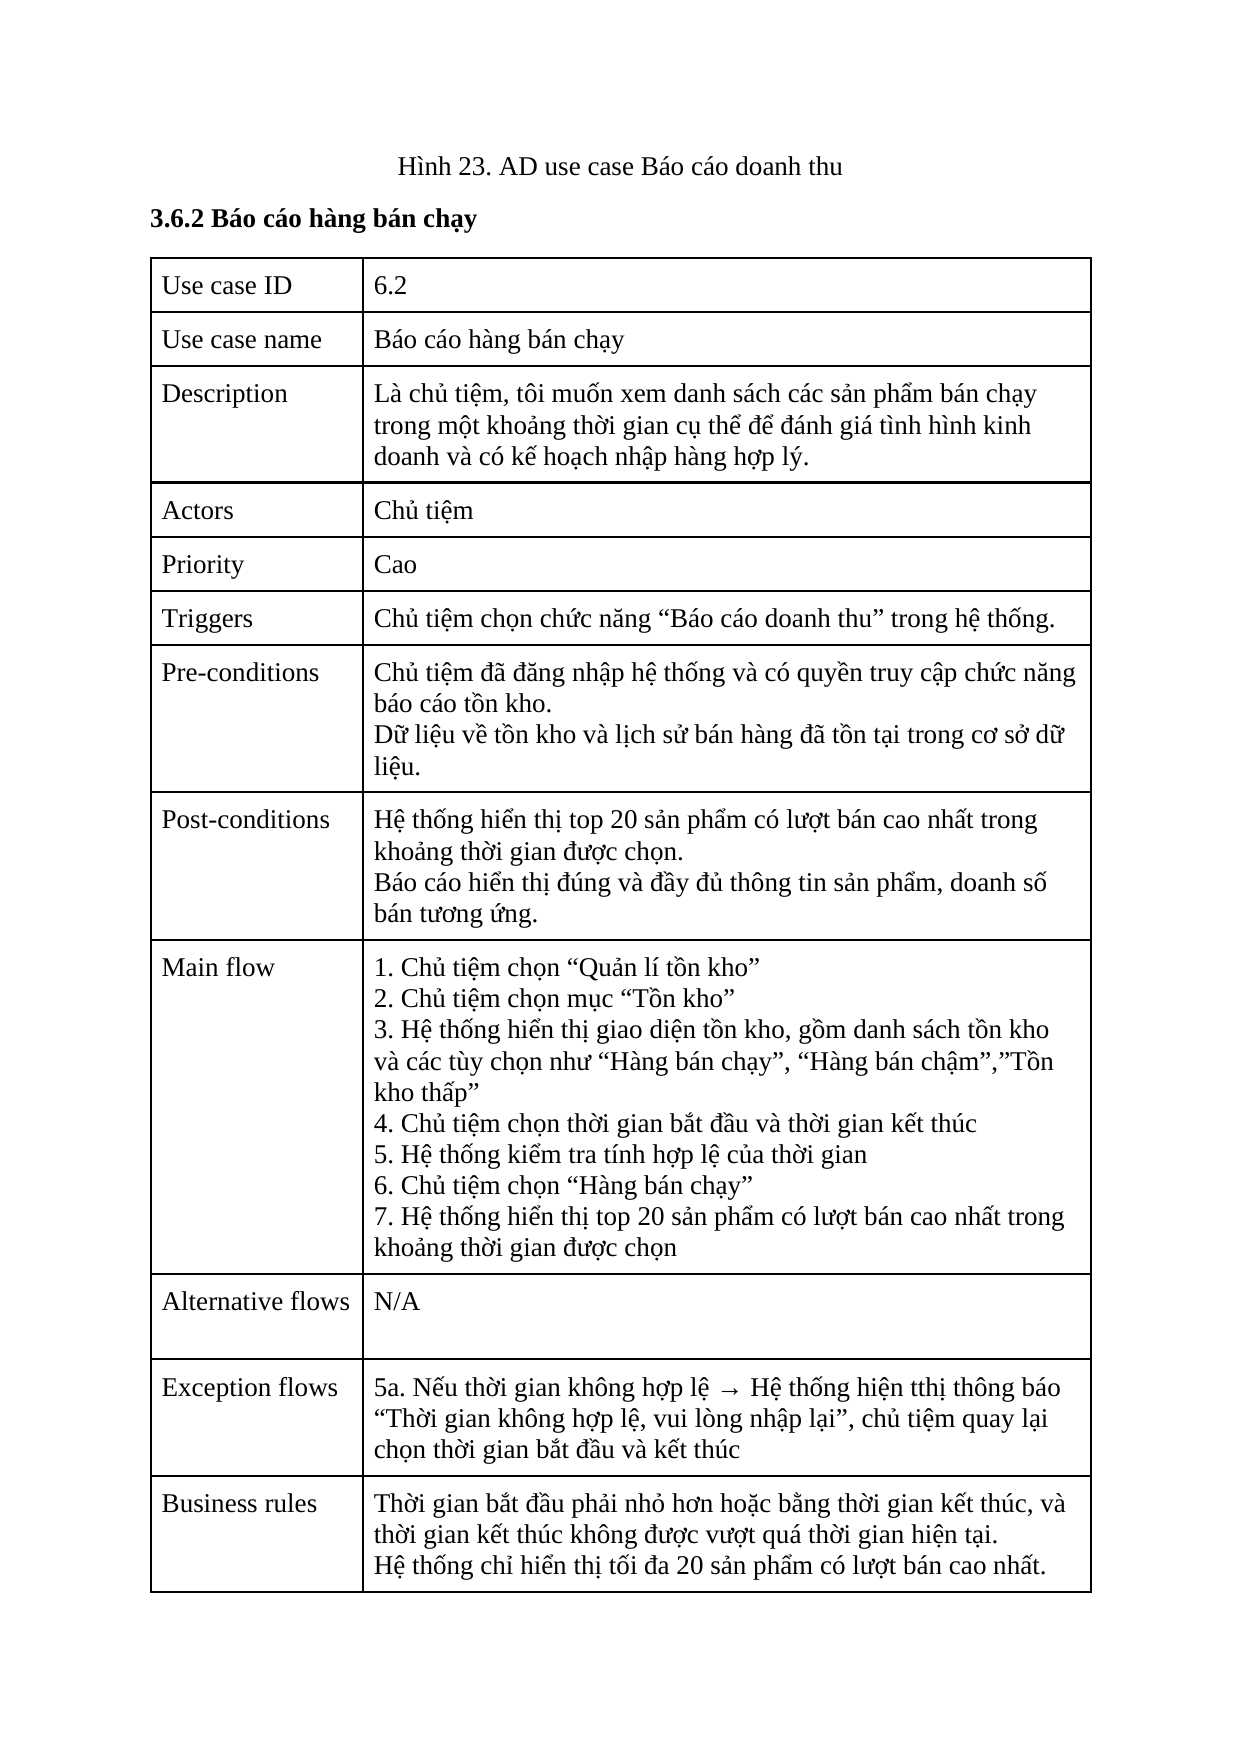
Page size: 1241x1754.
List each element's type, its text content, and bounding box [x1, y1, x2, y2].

text 3.6.2 Báo cáo hàng bán chạy [150, 202, 1090, 233]
table_cell Priority [152, 538, 362, 589]
table_cell N/A [364, 1275, 1090, 1358]
table_cell Use case name [152, 313, 362, 365]
table_cell Chủ tiệm chọn chức năng “Báo cáo doanh thu” trong hệ thống. [364, 592, 1090, 644]
table_cell Business rules [152, 1477, 362, 1591]
table_cell Exception flows [152, 1360, 362, 1474]
text Hình 23. AD use case Báo cáo doanh thu [150, 150, 1090, 181]
table_cell Pre-conditions [152, 646, 362, 791]
table_cell Hệ thống hiển thị top 20 sản phẩm có lượt bán cao nhất trong khoảng thời gian được chọn. Báo cáo hiển thị đúng và đầy đủ thông tin sản phẩm, doanh số bán tương ứng. [364, 793, 1090, 939]
table_header Use case ID [152, 259, 362, 311]
table_cell Actors [152, 484, 362, 536]
table_header 6.2 [364, 259, 1090, 311]
table_cell Cao [364, 538, 1090, 589]
table_cell 1. Chủ tiệm chọn “Quản lí tồn kho” 2. Chủ tiệm chọn mục “Tồn kho” 3. Hệ thống hiển thị giao diện tồn kho, gồm danh sách tồn kho và các tùy chọn như “Hàng bán chạy”, “Hàng bán chậm”,”Tồn kho thấp” 4. Chủ tiệm chọn thời gian bắt đầu và thời gian kết thúc 5. Hệ thống kiểm tra tính hợp lệ của thời gian 6. Chủ tiệm chọn “Hàng bán chạy” 7. Hệ thống hiển thị top 20 sản phẩm có lượt bán cao nhất trong khoảng thời gian được chọn [364, 941, 1090, 1273]
table_cell Main flow [152, 941, 362, 1273]
table_cell Triggers [152, 592, 362, 644]
table_cell Alternative flows [152, 1275, 362, 1358]
table_cell Báo cáo hàng bán chạy [364, 313, 1090, 365]
table_cell Chủ tiệm đã đăng nhập hệ thống và có quyền truy cập chức năng báo cáo tồn kho. Dữ liệu về tồn kho và lịch sử bán hàng đã tồn tại trong cơ sở dữ liệu. [364, 646, 1090, 791]
table_cell 5a. Nếu thời gian không hợp lệ → Hệ thống hiện tthị thông báo “Thời gian không hợp lệ, vui lòng nhập lại”, chủ tiệm quay lại chọn thời gian bắt đầu và kết thúc [364, 1360, 1090, 1474]
table_cell Chủ tiệm [364, 484, 1090, 536]
table_cell Post-conditions [152, 793, 362, 939]
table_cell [364, 1477, 1090, 1591]
table_cell Description [152, 367, 362, 481]
table_cell Là chủ tiệm, tôi muốn xem danh sách các sản phẩm bán chạy trong một khoảng thời gian cụ thể để đánh giá tình hình kinh doanh và có kế hoạch nhập hàng hợp lý. [364, 367, 1090, 481]
